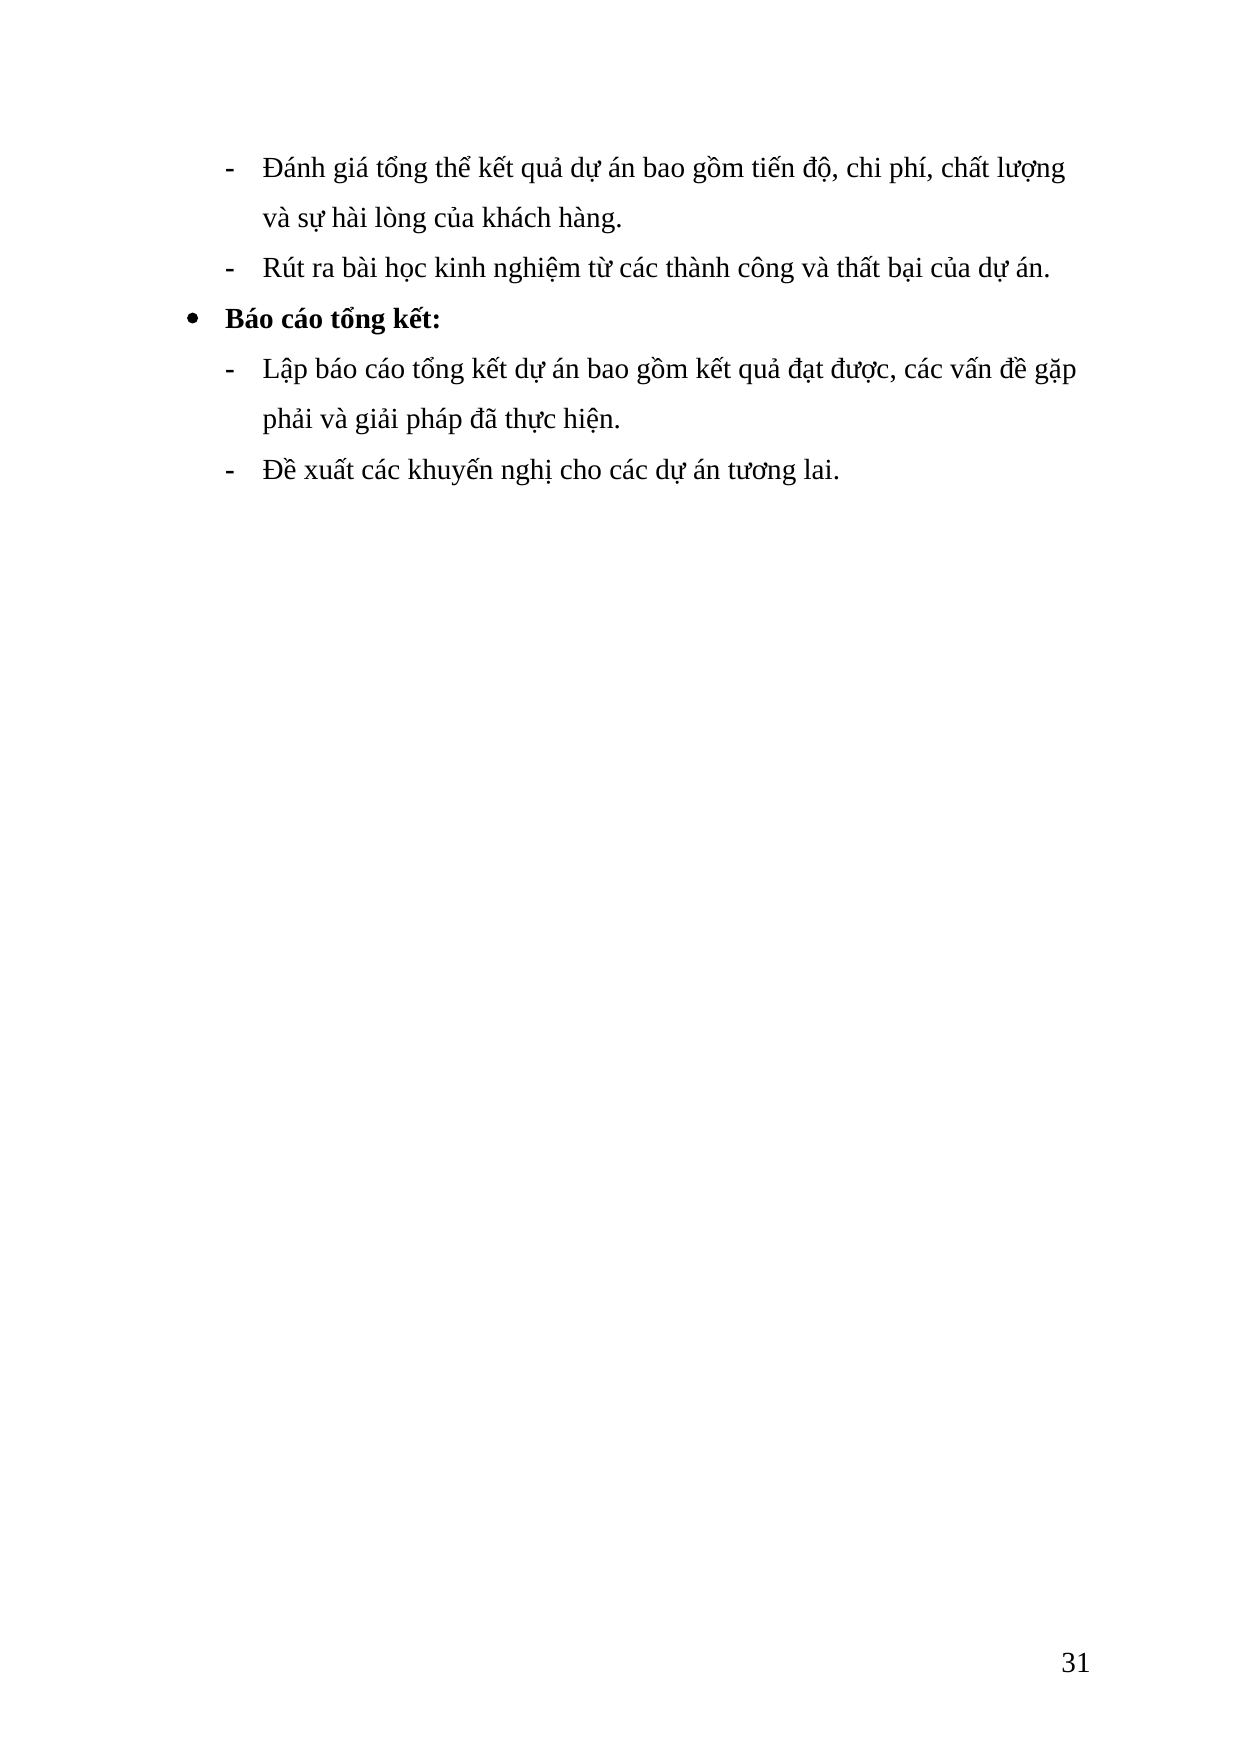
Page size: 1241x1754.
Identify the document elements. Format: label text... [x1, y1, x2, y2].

list Lập báo cáo tổng kết dự án bao gồm kết quả đạt được, các vấn đề gặp phải và giải pháp đã thực hiện. [225, 351, 1090, 435]
list Báo cáo tổng kết: [187, 301, 1090, 334]
list Rút ra bài học kinh nghiệm từ các thành công và thất bại của dự án. [225, 251, 1090, 284]
list Đánh giá tổng thể kết quả dự án bao gồm tiến độ, chi phí, chất lượng và sự hài lòng của khách hàng. [225, 150, 1090, 234]
list Đề xuất các khuyến nghị cho các dự án tương lai. [225, 452, 1090, 486]
